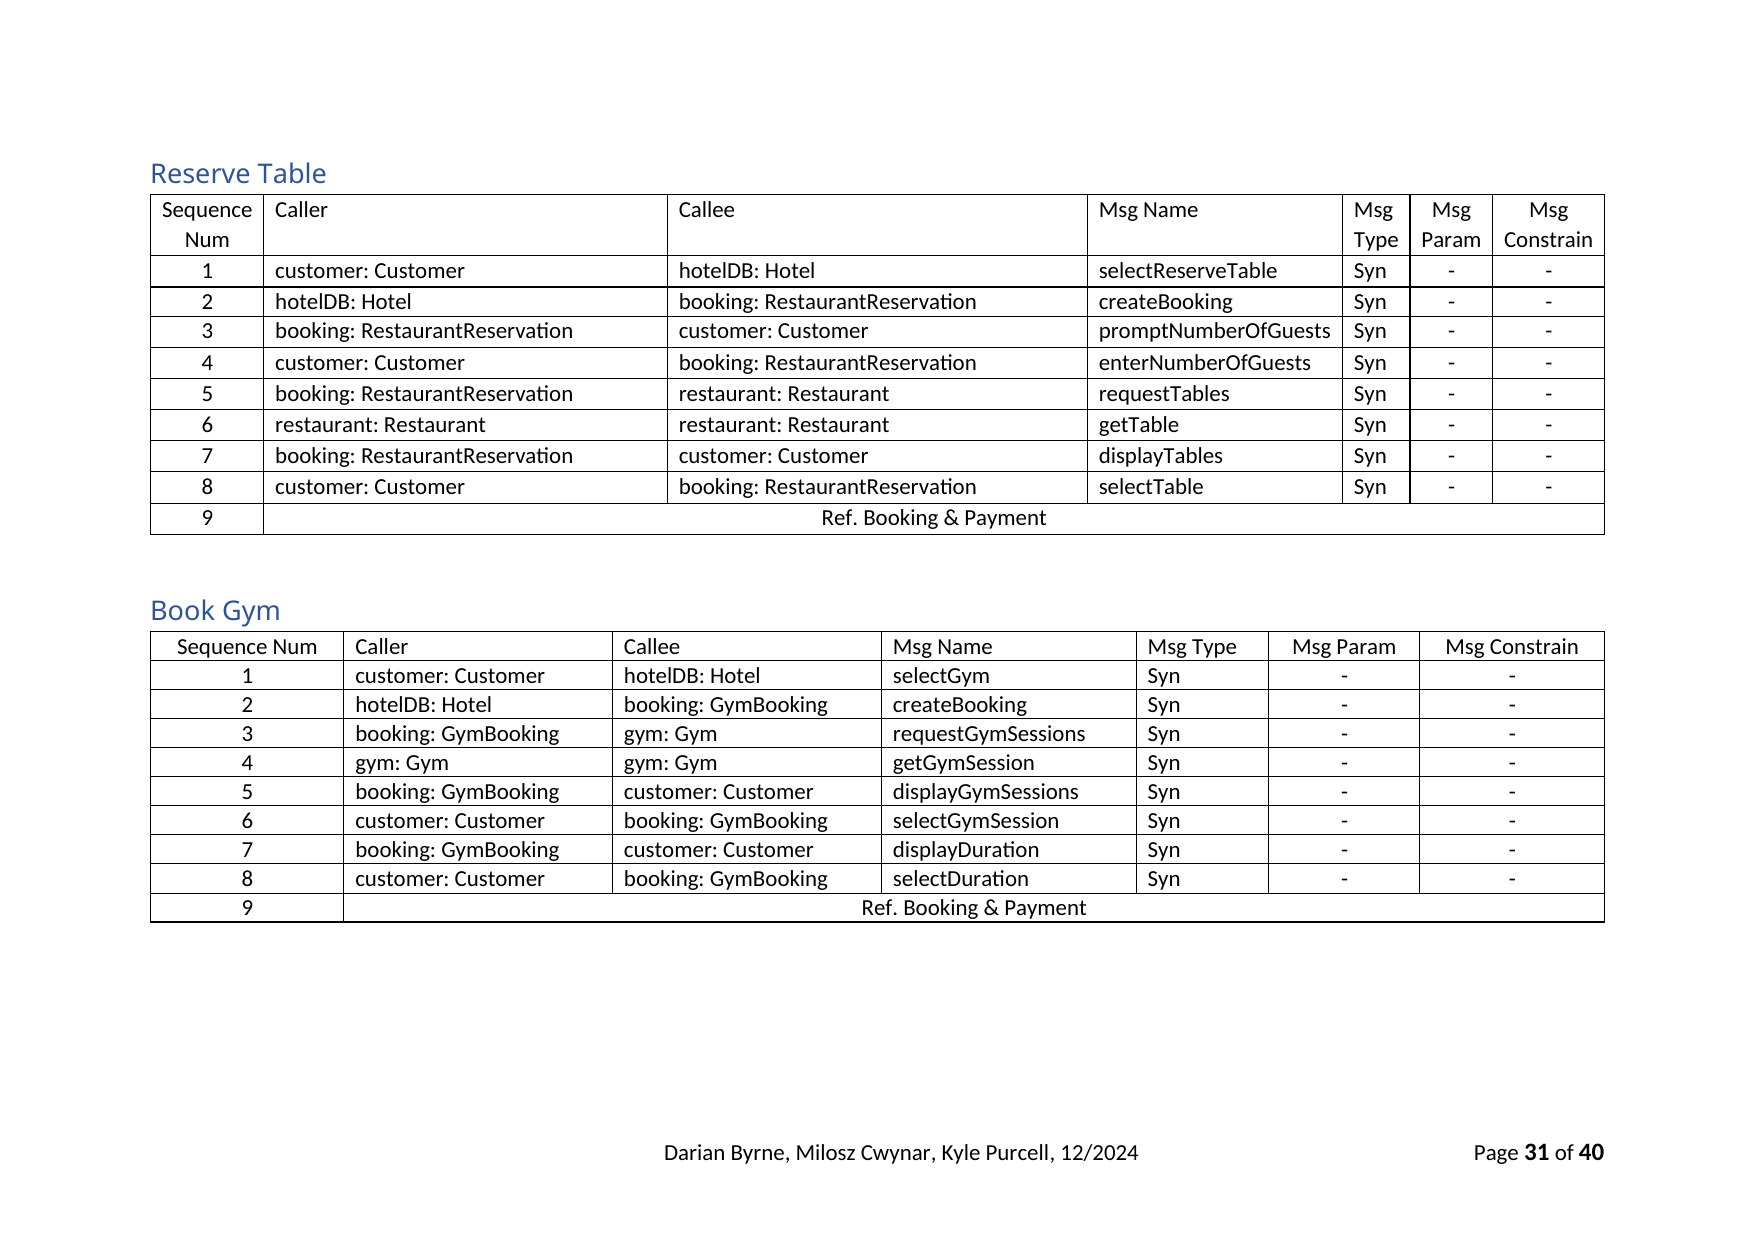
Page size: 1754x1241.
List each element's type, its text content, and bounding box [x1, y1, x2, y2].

table_cell 5 [151, 379, 263, 409]
table_cell 9 [151, 504, 263, 533]
table_cell customer: Customer [668, 317, 1087, 347]
table_cell customer: Customer [344, 864, 612, 892]
table_cell selectTable [1088, 472, 1342, 502]
table_cell 6 [151, 806, 343, 834]
table_cell hotelDB: Hotel [668, 256, 1087, 286]
table_header Caller [264, 195, 667, 255]
table_cell booking: RestaurantReservation [264, 379, 667, 409]
table_cell - [1269, 719, 1419, 747]
table_cell 3 [151, 719, 343, 747]
table_cell - [1420, 690, 1604, 718]
table_cell booking: GymBooking [613, 864, 881, 892]
table_cell displayGymSessions [882, 777, 1136, 805]
table_cell getTable [1088, 410, 1342, 440]
table_cell Syn [1343, 288, 1409, 316]
table_cell Syn [1343, 441, 1409, 471]
table_cell - [1269, 835, 1419, 863]
table_cell - [1420, 864, 1604, 892]
table_cell 3 [151, 317, 263, 347]
table_cell selectGym [882, 661, 1136, 689]
table_header Callee [613, 632, 881, 660]
table_cell displayTables [1088, 441, 1342, 471]
table_cell getGymSession [882, 748, 1136, 776]
table_cell - [1269, 864, 1419, 892]
table_cell - [1411, 441, 1492, 471]
table_cell createBooking [882, 690, 1136, 718]
table_cell booking: RestaurantReservation [668, 472, 1087, 502]
table_header Caller [344, 632, 612, 660]
table_cell promptNumberOfGuests [1088, 317, 1342, 347]
table_cell 2 [151, 288, 263, 316]
table_cell - [1420, 806, 1604, 834]
table_cell booking: GymBooking [613, 690, 881, 718]
table_cell Ref. Booking & Payment [264, 504, 1604, 533]
table_cell createBooking [1088, 288, 1342, 316]
table_header Msg Constrain [1420, 632, 1604, 660]
table_cell - [1420, 719, 1604, 747]
table_cell - [1420, 835, 1604, 863]
table_cell - [1411, 256, 1492, 286]
table_cell - [1411, 348, 1492, 378]
table_cell booking: GymBooking [613, 806, 881, 834]
table_cell Syn [1137, 777, 1268, 805]
table_cell hotelDB: Hotel [613, 661, 881, 689]
table_cell - [1493, 379, 1604, 409]
table_cell 7 [151, 441, 263, 471]
table_cell customer: Customer [264, 472, 667, 502]
table_cell 4 [151, 348, 263, 378]
table_cell - [1411, 379, 1492, 409]
table_cell Syn [1137, 806, 1268, 834]
table_cell Syn [1343, 348, 1409, 378]
table_cell booking: RestaurantReservation [668, 288, 1087, 316]
table_header Sequence Num [151, 632, 343, 660]
table_cell selectGymSession [882, 806, 1136, 834]
table_cell displayDuration [882, 835, 1136, 863]
table_cell Syn [1137, 835, 1268, 863]
table_cell 1 [151, 661, 343, 689]
table_cell booking: GymBooking [344, 719, 612, 747]
table_cell 4 [151, 748, 343, 776]
table_header Msg Constrain [1493, 195, 1604, 255]
table_cell 8 [151, 864, 343, 892]
table_cell restaurant: Restaurant [668, 379, 1087, 409]
table_cell requestTables [1088, 379, 1342, 409]
table_cell customer: Customer [344, 806, 612, 834]
table_cell restaurant: Restaurant [668, 410, 1087, 440]
table_cell Syn [1343, 317, 1409, 347]
table_cell booking: GymBooking [344, 777, 612, 805]
table_cell - [1493, 441, 1604, 471]
table_cell customer: Customer [264, 348, 667, 378]
table_header Msg Type [1137, 632, 1268, 660]
table_cell 9 [151, 894, 343, 921]
table_cell - [1411, 410, 1492, 440]
table_cell gym: Gym [613, 748, 881, 776]
table_cell - [1269, 777, 1419, 805]
table_cell customer: Customer [613, 835, 881, 863]
table_cell restaurant: Restaurant [264, 410, 667, 440]
table_cell Syn [1343, 379, 1409, 409]
table_cell Ref. Booking & Payment [344, 894, 1604, 921]
table_cell Syn [1137, 748, 1268, 776]
table_cell Syn [1343, 472, 1409, 502]
table_cell customer: Customer [668, 441, 1087, 471]
table_header Msg Param [1269, 632, 1419, 660]
table_cell customer: Customer [613, 777, 881, 805]
table_cell - [1411, 472, 1492, 502]
table_cell 2 [151, 690, 343, 718]
table_cell booking: RestaurantReservation [668, 348, 1087, 378]
table_cell 7 [151, 835, 343, 863]
table_cell 6 [151, 410, 263, 440]
table_cell selectReserveTable [1088, 256, 1342, 286]
table_cell 1 [151, 256, 263, 286]
table_cell - [1269, 661, 1419, 689]
table_cell - [1411, 317, 1492, 347]
table_cell - [1269, 748, 1419, 776]
table_cell - [1269, 806, 1419, 834]
table_cell customer: Customer [344, 661, 612, 689]
table_cell Syn [1137, 690, 1268, 718]
subtitle Book Gym [150, 591, 1604, 628]
table_cell - [1420, 748, 1604, 776]
table_cell gym: Gym [613, 719, 881, 747]
table_cell booking: RestaurantReservation [264, 441, 667, 471]
table_cell booking: GymBooking [344, 835, 612, 863]
table_cell hotelDB: Hotel [344, 690, 612, 718]
table_cell Syn [1343, 410, 1409, 440]
table_header Callee [668, 195, 1087, 255]
table_cell - [1420, 777, 1604, 805]
table_cell - [1493, 256, 1604, 286]
table_cell requestGymSessions [882, 719, 1136, 747]
table_cell - [1493, 317, 1604, 347]
table_cell Syn [1137, 661, 1268, 689]
table_cell - [1493, 472, 1604, 502]
table_cell Syn [1137, 864, 1268, 892]
table_cell - [1269, 690, 1419, 718]
table_header Sequence Num [151, 195, 263, 255]
table_cell 8 [151, 472, 263, 502]
table_cell booking: RestaurantReservation [264, 317, 667, 347]
table_header Msg Param [1411, 195, 1492, 255]
table_header Msg Type [1343, 195, 1409, 255]
table_header Msg Name [882, 632, 1136, 660]
table_cell Syn [1343, 256, 1409, 286]
table_header Msg Name [1088, 195, 1342, 255]
table_cell - [1420, 661, 1604, 689]
table_cell - [1411, 288, 1492, 316]
table_cell 5 [151, 777, 343, 805]
table_cell hotelDB: Hotel [264, 288, 667, 316]
table_cell selectDuration [882, 864, 1136, 892]
table_cell enterNumberOfGuests [1088, 348, 1342, 378]
table_cell - [1493, 348, 1604, 378]
subtitle Reserve Table [150, 154, 1604, 191]
table_cell gym: Gym [344, 748, 612, 776]
table_cell Syn [1137, 719, 1268, 747]
table_cell - [1493, 288, 1604, 316]
table_cell - [1493, 410, 1604, 440]
table_cell customer: Customer [264, 256, 667, 286]
